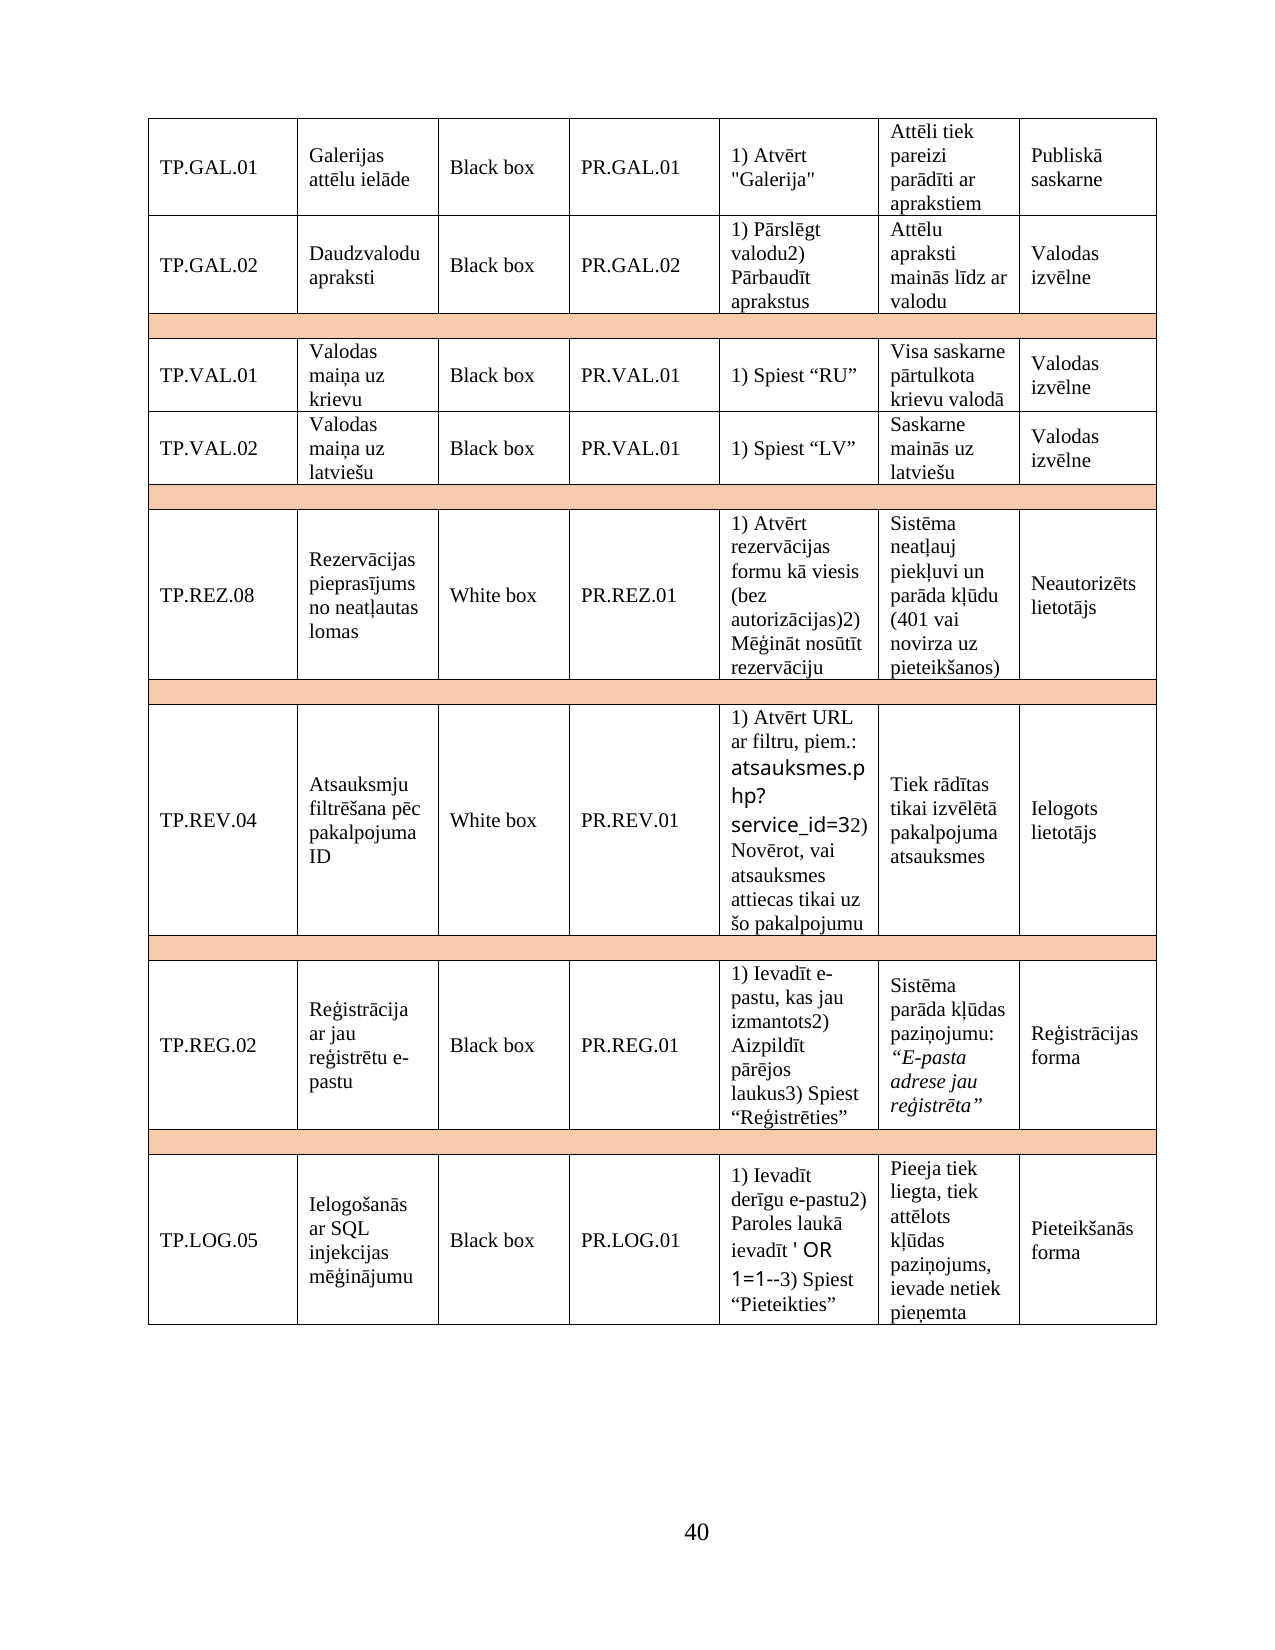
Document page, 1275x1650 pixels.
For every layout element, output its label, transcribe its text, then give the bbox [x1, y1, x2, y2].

table_cell TP.REV.04 [149, 705, 297, 935]
table_cell Tiek rādītas tikai izvēlētā pakalpojuma atsauksmes [879, 705, 1019, 935]
table_cell TP.VAL.02 [149, 412, 297, 484]
table_cell Reģistrācija ar jau reģistrētu e-pastu [298, 961, 438, 1129]
table_header Black box [439, 119, 569, 215]
table_cell Black box [439, 961, 569, 1129]
table_header 1) Atvērt "Galerija" [720, 119, 878, 215]
table_cell Saskarne mainās uz latviešu [879, 412, 1019, 484]
table_cell Ielogots lietotājs [1020, 705, 1156, 935]
table_cell [149, 1130, 1156, 1154]
table_cell Valodas maiņa uz krievu [298, 339, 438, 411]
table_cell Valodas maiņa uz latviešu [298, 412, 438, 484]
table_cell PR.REZ.01 [570, 510, 719, 679]
table_cell 1) Ievadīt derīgu e-pastu2) Paroles laukā ievadīt ' OR 1=1--3) Spiest “Pieteikties” [720, 1155, 878, 1324]
table_cell 1) Pārslēgt valodu2) Pārbaudīt aprakstus [720, 216, 878, 313]
table_cell Black box [439, 216, 569, 313]
table_cell Neautorizēts lietotājs [1020, 510, 1156, 679]
table_cell PR.REV.01 [570, 705, 719, 935]
table_cell PR.REG.01 [570, 961, 719, 1129]
table_cell 1) Ievadīt e-pastu, kas jau izmantots2) Aizpildīt pārējos laukus3) Spiest “Reģistrēties” [720, 961, 878, 1129]
table_cell White box [439, 510, 569, 679]
table_header Attēli tiek pareizi parādīti ar aprakstiem [879, 119, 1019, 215]
table_cell TP.REG.02 [149, 961, 297, 1129]
table_cell TP.VAL.01 [149, 339, 297, 411]
table_cell 1) Atvērt rezervācijas formu kā viesis (bez autorizācijas)2) Mēģināt nosūtīt rezervāciju [720, 510, 878, 679]
table_cell [149, 680, 1156, 704]
table_cell Valodas izvēlne [1020, 216, 1156, 313]
table_cell TP.LOG.05 [149, 1155, 297, 1324]
table_cell Ielogošanās ar SQL injekcijas mēģinājumu [298, 1155, 438, 1324]
table_cell PR.LOG.01 [570, 1155, 719, 1324]
table_cell Sistēma parāda kļūdas paziņojumu: “E-pasta adrese jau reģistrēta” [879, 961, 1019, 1129]
table_cell Valodas izvēlne [1020, 412, 1156, 484]
table_cell [149, 485, 1156, 509]
table_cell White box [439, 705, 569, 935]
table_cell PR.GAL.02 [570, 216, 719, 313]
table_cell Valodas izvēlne [1020, 339, 1156, 411]
table_cell Pieteikšanās forma [1020, 1155, 1156, 1324]
table_cell Reģistrācijas forma [1020, 961, 1156, 1129]
table_cell Visa saskarne pārtulkota krievu valodā [879, 339, 1019, 411]
table_cell [149, 936, 1156, 960]
table_cell Black box [439, 339, 569, 411]
table_cell Black box [439, 412, 569, 484]
table_header Galerijas attēlu ielāde [298, 119, 438, 215]
table_cell 1) Atvērt URL ar filtru, piem.: atsauksmes.php?service_id=32) Novērot, vai atsauksmes attiecas tikai uz šo pakalpojumu [720, 705, 878, 935]
table_header PR.GAL.01 [570, 119, 719, 215]
table_cell 1) Spiest “LV” [720, 412, 878, 484]
table_cell Black box [439, 1155, 569, 1324]
table_cell Pieeja tiek liegta, tiek attēlots kļūdas paziņojums, ievade netiek pieņemta [879, 1155, 1019, 1324]
table_cell 1) Spiest “RU” [720, 339, 878, 411]
table_cell TP.REZ.08 [149, 510, 297, 679]
table_cell TP.GAL.02 [149, 216, 297, 313]
table_header TP.GAL.01 [149, 119, 297, 215]
table_cell Sistēma neatļauj piekļuvi un parāda kļūdu (401 vai novirza uz pieteikšanos) [879, 510, 1019, 679]
table_cell Attēlu apraksti mainās līdz ar valodu [879, 216, 1019, 313]
table_cell Daudzvalodu apraksti [298, 216, 438, 313]
table_cell Atsauksmju filtrēšana pēc pakalpojuma ID [298, 705, 438, 935]
table_cell PR.VAL.01 [570, 412, 719, 484]
table_header Publiskā saskarne [1020, 119, 1156, 215]
table_cell PR.VAL.01 [570, 339, 719, 411]
table_cell [149, 314, 1156, 338]
table_cell Rezervācijas pieprasījums no neatļautas lomas [298, 510, 438, 679]
